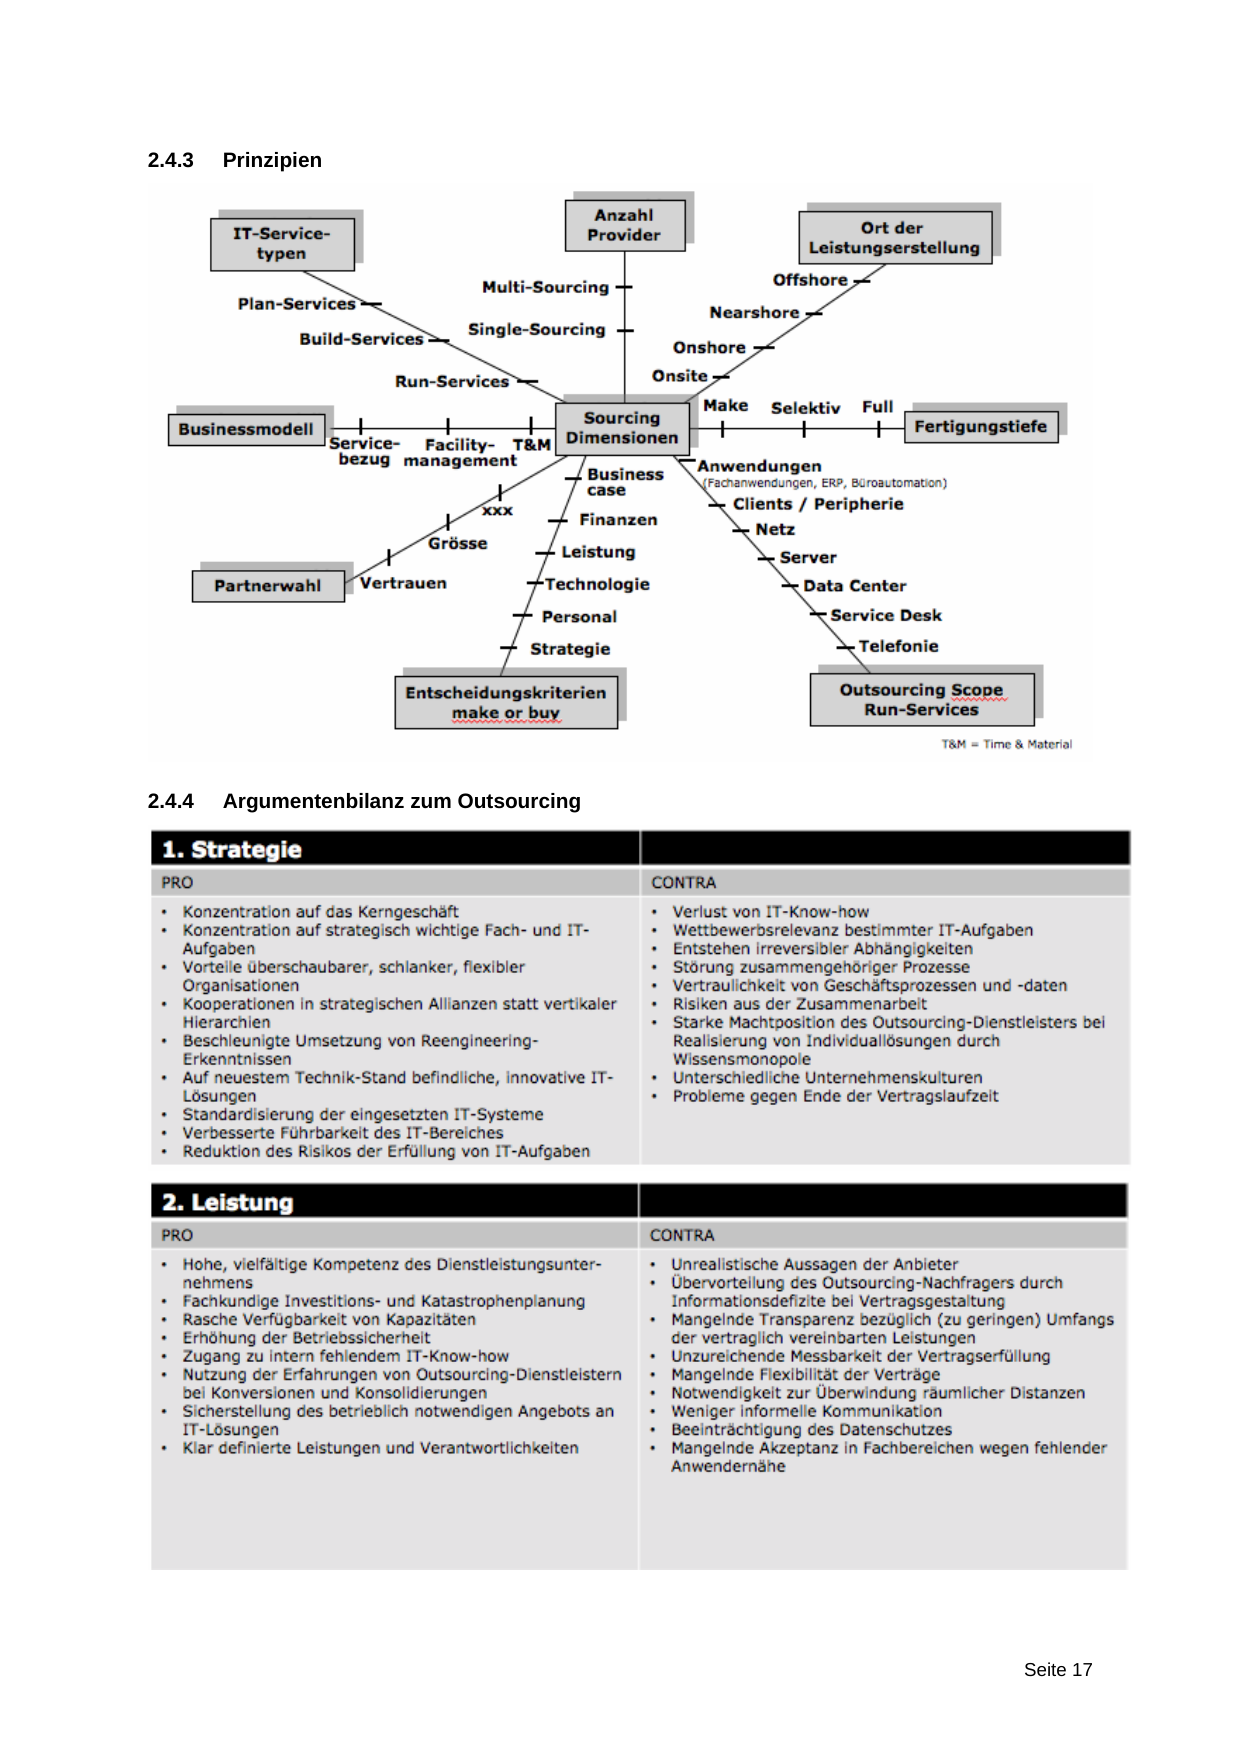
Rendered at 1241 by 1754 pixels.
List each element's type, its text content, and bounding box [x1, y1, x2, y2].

subtitle Prinzipien [148, 148, 1093, 172]
picture [147, 183, 1093, 762]
picture [147, 825, 1132, 1171]
subtitle Argumentenbilanz zum Outsourcing [148, 789, 1093, 813]
picture [147, 1181, 1132, 1570]
